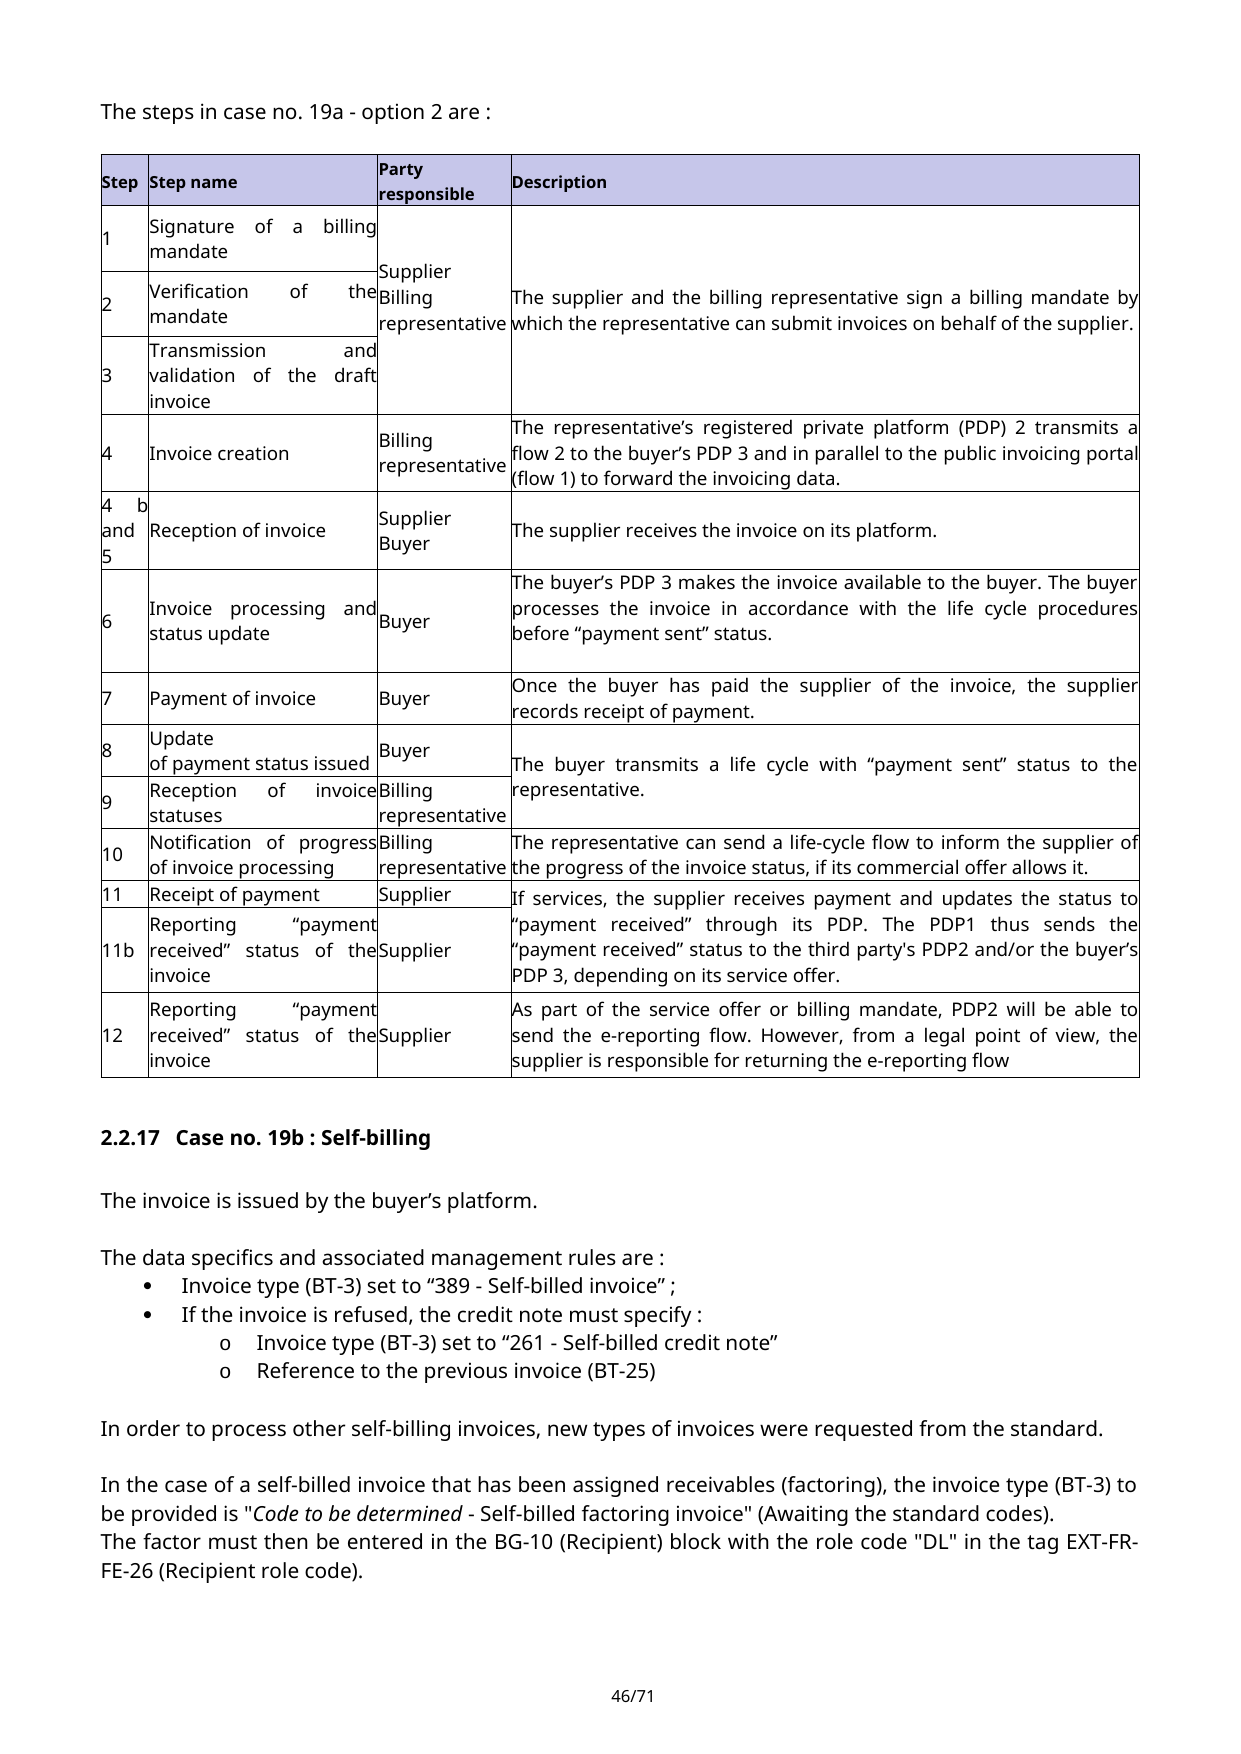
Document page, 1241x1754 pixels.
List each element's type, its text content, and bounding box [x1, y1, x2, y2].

table_cell Buyer [378, 570, 511, 672]
text The steps in case no. 19a - option 2 are : [100, 97, 1140, 126]
table_cell 6 [102, 570, 148, 672]
table_cell Reporting “payment received” status of the invoice [149, 993, 377, 1077]
table_cell Reception of invoice statuses [149, 777, 377, 828]
table_cell Reporting “payment received” status of the invoice [149, 908, 377, 992]
text In the case of a self-billed invoice that has been assigned receivables (factoring), the invoice type (BT-3) to be provided is "Code to be determined - Self-billed factoring invoice" (Awaiting the standard codes). [100, 1471, 1140, 1527]
table_cell Update of payment status issued [149, 725, 377, 776]
text The factor must then be entered in the BG-10 (Recipient) block with the role code "DL" in the tag EXT-FR-FE-26 (Recipient role code). [100, 1527, 1140, 1584]
table_cell The buyer’s PDP 3 makes the invoice available to the buyer. The buyer processes the invoice in accordance with the life cycle procedures before “payment sent” status. [512, 570, 1139, 672]
table_cell Buyer [378, 673, 511, 724]
table_cell 8 [102, 725, 148, 776]
table_cell The representative can send a life-cycle flow to inform the supplier of the progress of the invoice status, if its commercial offer allows it. [512, 829, 1139, 880]
subtitle Case no. 19b : Self-billing [100, 1123, 1140, 1151]
table_cell Signature of a billing mandate [149, 206, 377, 271]
table_cell The representative’s registered private platform (PDP) 2 transmits a flow 2 to the buyer’s PDP 3 and in parallel to the public invoicing portal (flow 1) to forward the invoicing data. [512, 415, 1139, 491]
list Reference to the previous invoice (BT-25) [219, 1357, 1140, 1385]
table_cell Reception of invoice [149, 492, 377, 569]
table_cell Once the buyer has paid the supplier of the invoice, the supplier records receipt of payment. [512, 673, 1139, 724]
table_cell Receipt of payment [149, 881, 377, 907]
table_cell Supplier Billing representative [378, 206, 511, 413]
list If the invoice is refused, the credit note must specify : [144, 1300, 1140, 1328]
table_cell 3 [102, 337, 148, 413]
table_cell Supplier [378, 993, 511, 1077]
table_header Party responsible [378, 155, 511, 205]
table_cell 2 [102, 272, 148, 336]
table_cell 12 [102, 993, 148, 1077]
table_cell Verification of the mandate [149, 272, 377, 336]
table_cell The supplier receives the invoice on its platform. [512, 492, 1139, 569]
table_cell Supplier [378, 908, 511, 992]
table_cell 4 b and 5 [102, 492, 148, 569]
table_header Step [102, 155, 148, 205]
table_cell Billing representative [378, 829, 511, 880]
text The invoice is issued by the buyer’s platform. [100, 1186, 1140, 1214]
table_header Description [512, 155, 1139, 205]
table_cell 9 [102, 777, 148, 828]
table_cell 10 [102, 829, 148, 880]
table_cell Payment of invoice [149, 673, 377, 724]
table_cell As part of the service offer or billing mandate, PDP2 will be able to send the e-reporting flow. However, from a legal point of view, the supplier is responsible for returning the e-reporting flow [512, 993, 1139, 1077]
list Invoice type (BT-3) set to “389 - Self-billed invoice” ; [144, 1271, 1140, 1300]
table_cell Supplier Buyer [378, 492, 511, 569]
table_cell Transmission and validation of the draft invoice [149, 337, 377, 413]
table_cell 7 [102, 673, 148, 724]
table_cell Notification of progress of invoice processing [149, 829, 377, 880]
table_cell Billing representative [378, 777, 511, 828]
list Invoice type (BT-3) set to “261 - Self-billed credit note” [219, 1328, 1140, 1357]
table_cell 1 [102, 206, 148, 271]
text The data specifics and associated management rules are : [100, 1243, 1140, 1271]
table_cell 11b [102, 908, 148, 992]
table_cell 11 [102, 881, 148, 907]
text In order to process other self-billing invoices, new types of invoices were requested from the standard. [100, 1414, 1140, 1442]
table_header Step name [149, 155, 377, 205]
table_cell Invoice creation [149, 415, 377, 491]
table_cell If services, the supplier receives payment and updates the status to “payment received” through its PDP. The PDP1 thus sends the “payment received” status to the third party's PDP2 and/or the buyer’s PDP 3, depending on its service offer. [512, 881, 1139, 992]
table_cell The supplier and the billing representative sign a billing mandate by which the representative can submit invoices on behalf of the supplier. [512, 206, 1139, 413]
table_cell 4 [102, 415, 148, 491]
table_cell Buyer [378, 725, 511, 776]
table_cell Supplier [378, 881, 511, 907]
table_cell Billing representative [378, 415, 511, 491]
table_cell The buyer transmits a life cycle with “payment sent” status to the representative. [512, 725, 1139, 828]
table_cell Invoice processing and status update [149, 570, 377, 672]
